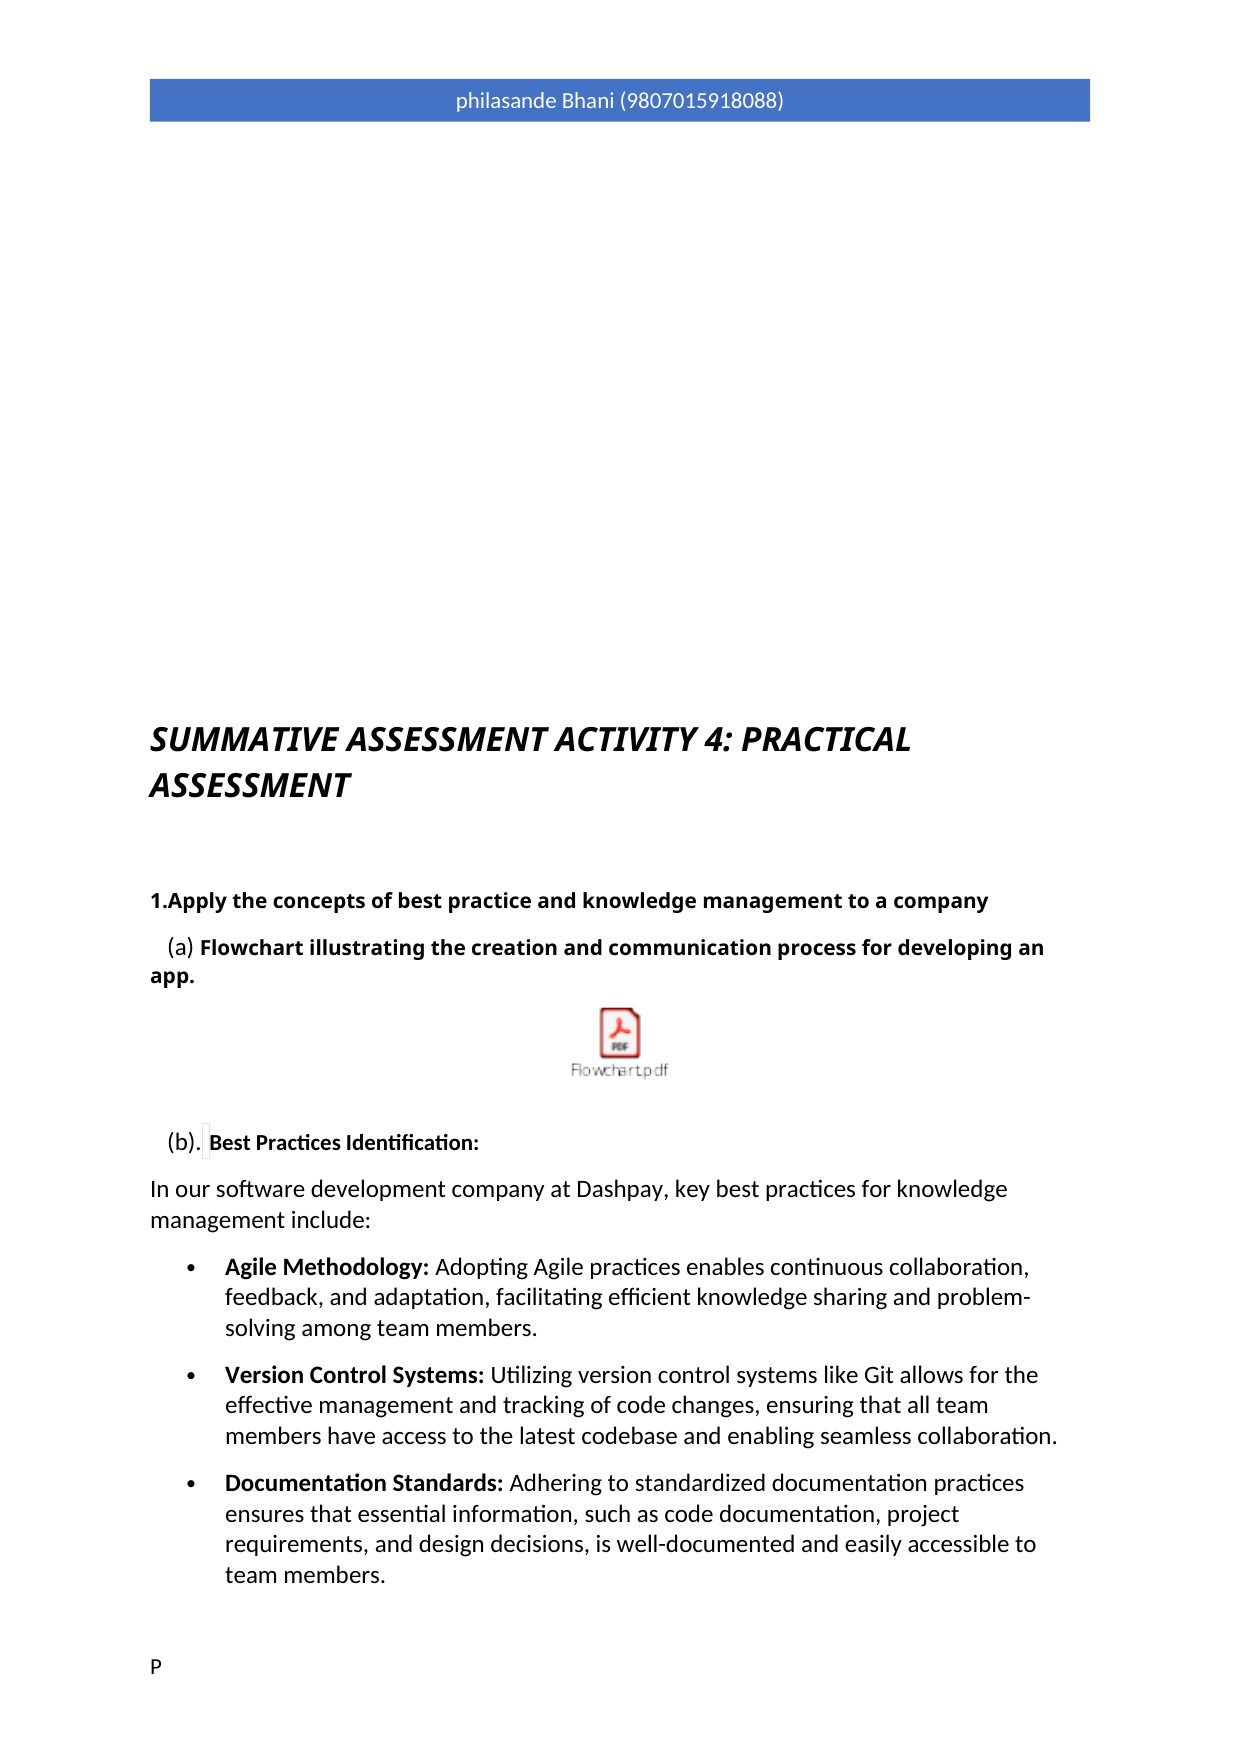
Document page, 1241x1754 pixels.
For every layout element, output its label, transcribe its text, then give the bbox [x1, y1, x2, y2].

text 1.Apply the concepts of best practice and knowledge management to a company [150, 886, 1090, 914]
text (a) Flowchart illustrating the creation and communication process for developing an app. [150, 931, 1090, 990]
text (b). Best Practices Identification: [210, 1126, 1090, 1157]
list Agile Methodology: Adopting Agile practices enables continuous collaboration, feedback, and adaptation, facilitating efficient knowledge sharing and problem-solving among team members. [187, 1251, 1090, 1342]
text In our software development company at Dashpay, key best practices for knowledge management include: [150, 1173, 1090, 1234]
list Documentation Standards: Adhering to standardized documentation practices ensures that essential information, such as code documentation, project requirements, and design decisions, is well-documented and easily accessible to team members. [187, 1467, 1090, 1589]
list Version Control Systems: Utilizing version control systems like Git allows for the effective management and tracking of code changes, ensuring that all team members have access to the latest codebase and enabling seamless collaboration. [187, 1359, 1090, 1451]
text SUMMATIVE ASSESSMENT ACTIVITY 4: PRACTICAL ASSESSMENT [150, 716, 1090, 807]
